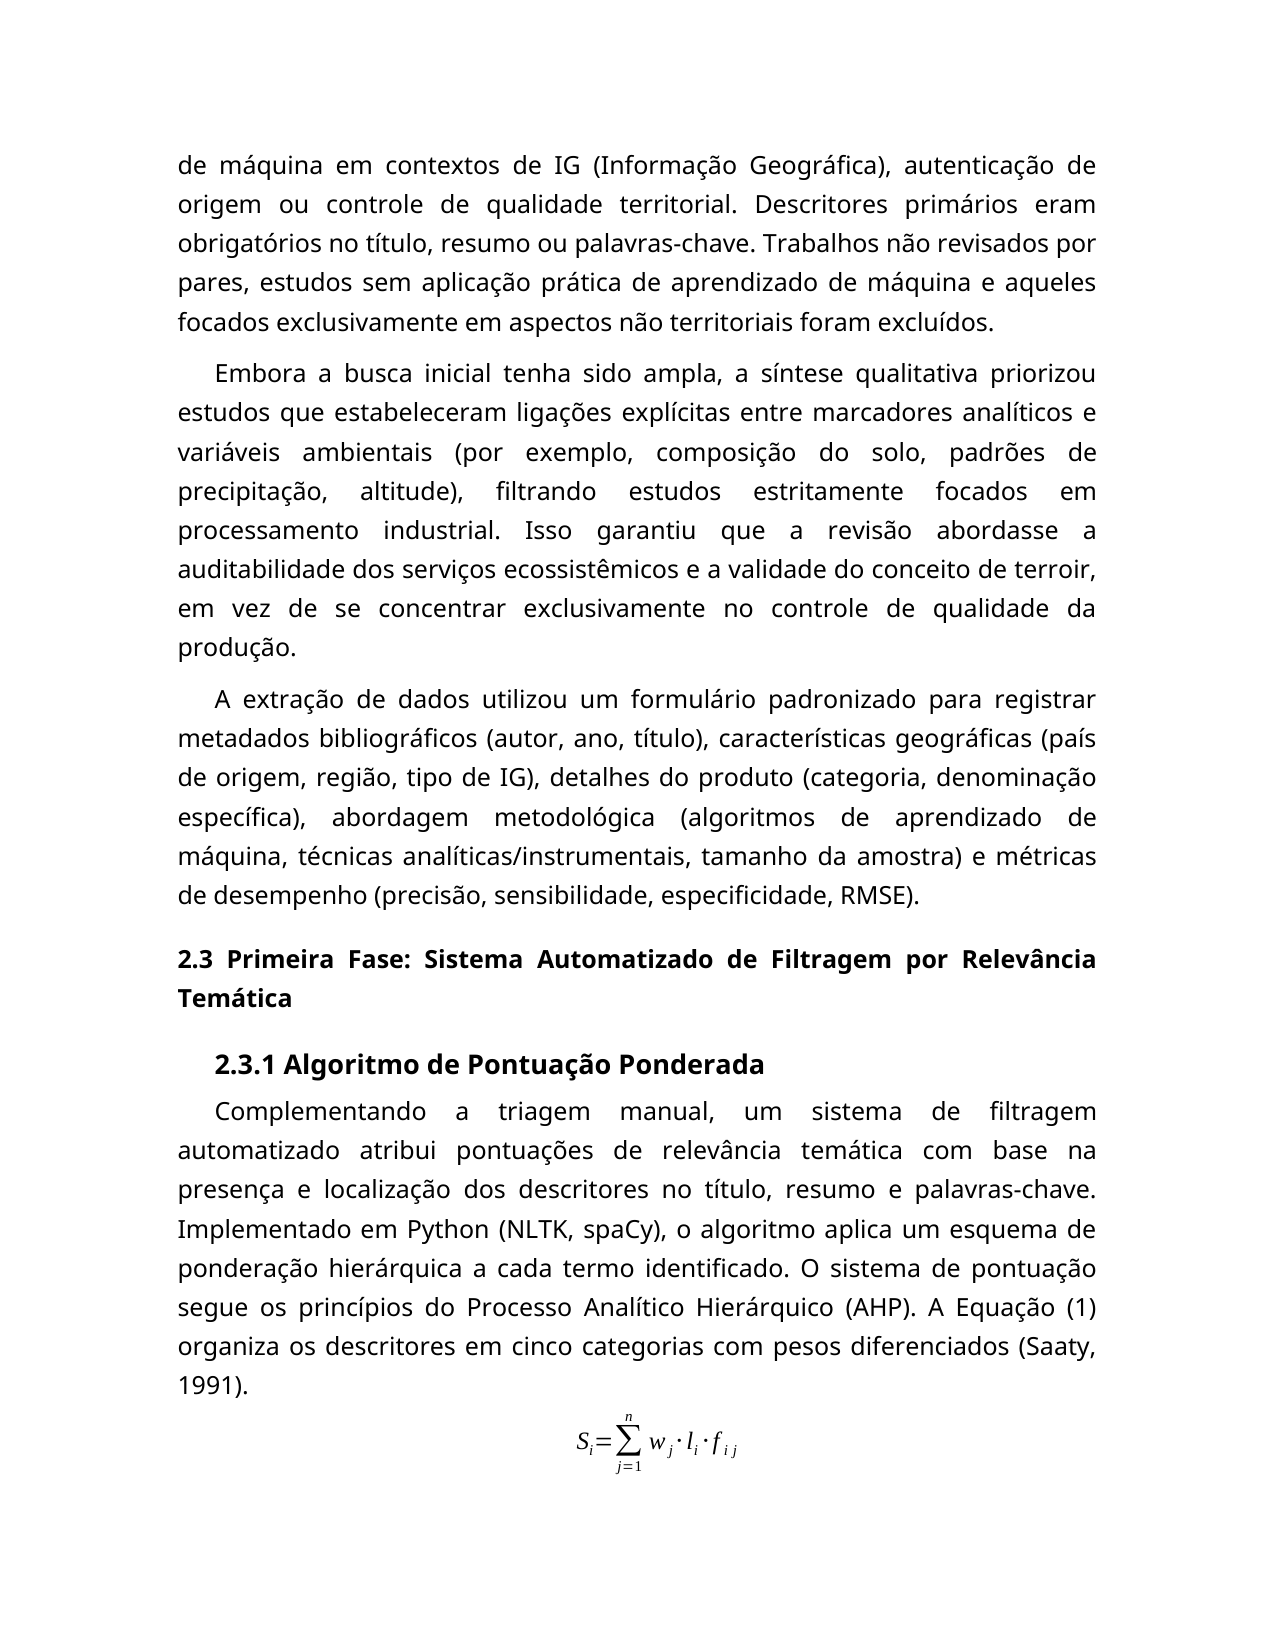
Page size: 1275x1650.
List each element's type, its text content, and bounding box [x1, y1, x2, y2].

text Embora a busca inicial tenha sido ampla, a síntese qualitativa priorizou estudos que estabeleceram ligações explícitas entre marcadores analíticos e variáveis ambientais (por exemplo, composição do solo, padrões de precipitação, altitude), filtrando estudos estritamente focados em processamento industrial. Isso garantiu que a revisão abordasse a auditabilidade dos serviços ecossistêmicos e a validade do conceito de terroir, em vez de se concentrar exclusivamente no controle de qualidade da produção. [177, 356, 1098, 664]
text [177, 148, 1098, 338]
subtitle 2.3 Primeira Fase: Sistema Automatizado de Filtragem por Relevância Temática [177, 942, 1098, 1015]
text A extração de dados utilizou um formulário padronizado para registrar metadados bibliográficos (autor, ano, título), características geográficas (país de origem, região, tipo de IG), detalhes do produto (categoria, denominação específica), abordagem metodológica (algoritmos de aprendizado de máquina, técnicas analíticas/instrumentais, tamanho da amostra) e métricas de desempenho (precisão, sensibilidade, especificidade, RMSE). [177, 682, 1098, 912]
subtitle 2.3.1 Algoritmo de Pontuação Ponderada [177, 1045, 1098, 1082]
